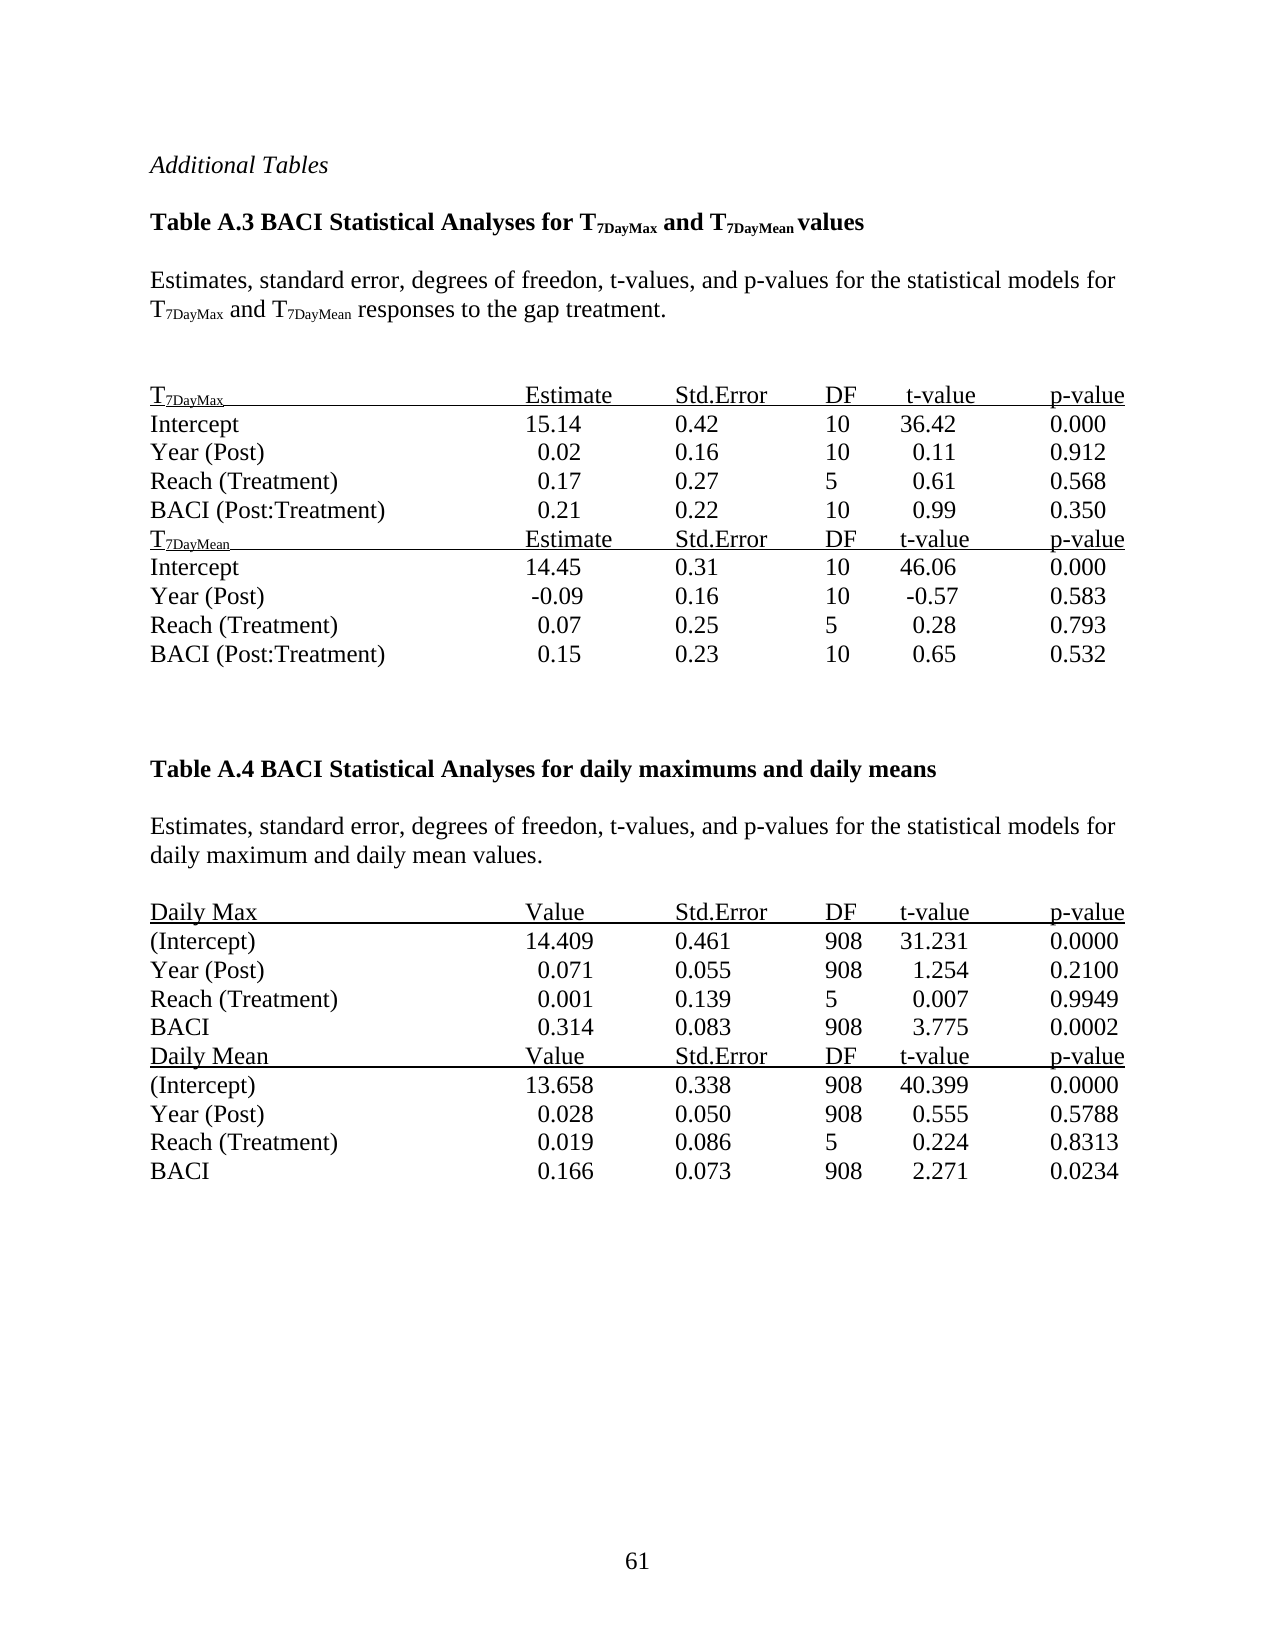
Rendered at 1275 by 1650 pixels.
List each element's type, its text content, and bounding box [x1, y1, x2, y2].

text T7DayMean Estimate Std.Error DF t-value p-value [150, 524, 1125, 552]
text Intercept 14.45 0.31 10 46.06 0.000 [150, 552, 1125, 581]
text BACI (Post:Treatment) 0.15 0.23 10 0.65 0.532 [150, 639, 1125, 667]
text Daily Mean Value Std.Error DF t-value p-value [150, 1041, 1125, 1066]
text Table A.4 BACI Statistical Analyses for daily maximums and daily means [150, 754, 1125, 782]
text Reach (Treatment) 0.07 0.25 5 0.28 0.793 [150, 610, 1125, 639]
text Reach (Treatment) 0.17 0.27 5 0.61 0.568 [150, 466, 1125, 495]
text Table A.3 BACI Statistical Analyses for T7DayMax and T7DayMean values [150, 207, 1125, 236]
text BACI (Post:Treatment) 0.21 0.22 10 0.99 0.350 [150, 495, 1125, 524]
text (Intercept) 13.658 0.338 908 40.399 0.0000 [150, 1070, 1125, 1099]
text Daily Max Value Std.Error DF t-value p-value [150, 897, 1125, 922]
text Year (Post) -0.09 0.16 10 -0.57 0.583 [150, 581, 1125, 610]
text Estimates, standard error, degrees of freedon, t-values, and p-values for the statistical models for T7DayMax and T7DayMean responses to the gap treatment. [150, 265, 1125, 322]
text Year (Post) 0.071 0.055 908 1.254 0.2100 [150, 955, 1125, 984]
text Year (Post) 0.02 0.16 10 0.11 0.912 [150, 437, 1125, 466]
text T7DayMax Estimate Std.Error DF t-value p-value [150, 380, 1125, 409]
text Intercept 15.14 0.42 10 36.42 0.000 [150, 409, 1125, 437]
text Reach (Treatment) 0.019 0.086 5 0.224 0.8313 [150, 1127, 1125, 1156]
text BACI 0.314 0.083 908 3.775 0.0002 [150, 1012, 1125, 1041]
text Additional Tables [150, 150, 1125, 179]
text (Intercept) 14.409 0.461 908 31.231 0.0000 [150, 926, 1125, 955]
text Reach (Treatment) 0.001 0.139 5 0.007 0.9949 [150, 984, 1125, 1012]
text BACI 0.166 0.073 908 2.271 0.0234 [150, 1156, 1125, 1185]
text Estimates, standard error, degrees of freedon, t-values, and p-values for the statistical models for daily maximum and daily mean values. [150, 811, 1125, 869]
text Year (Post) 0.028 0.050 908 0.555 0.5788 [150, 1099, 1125, 1127]
